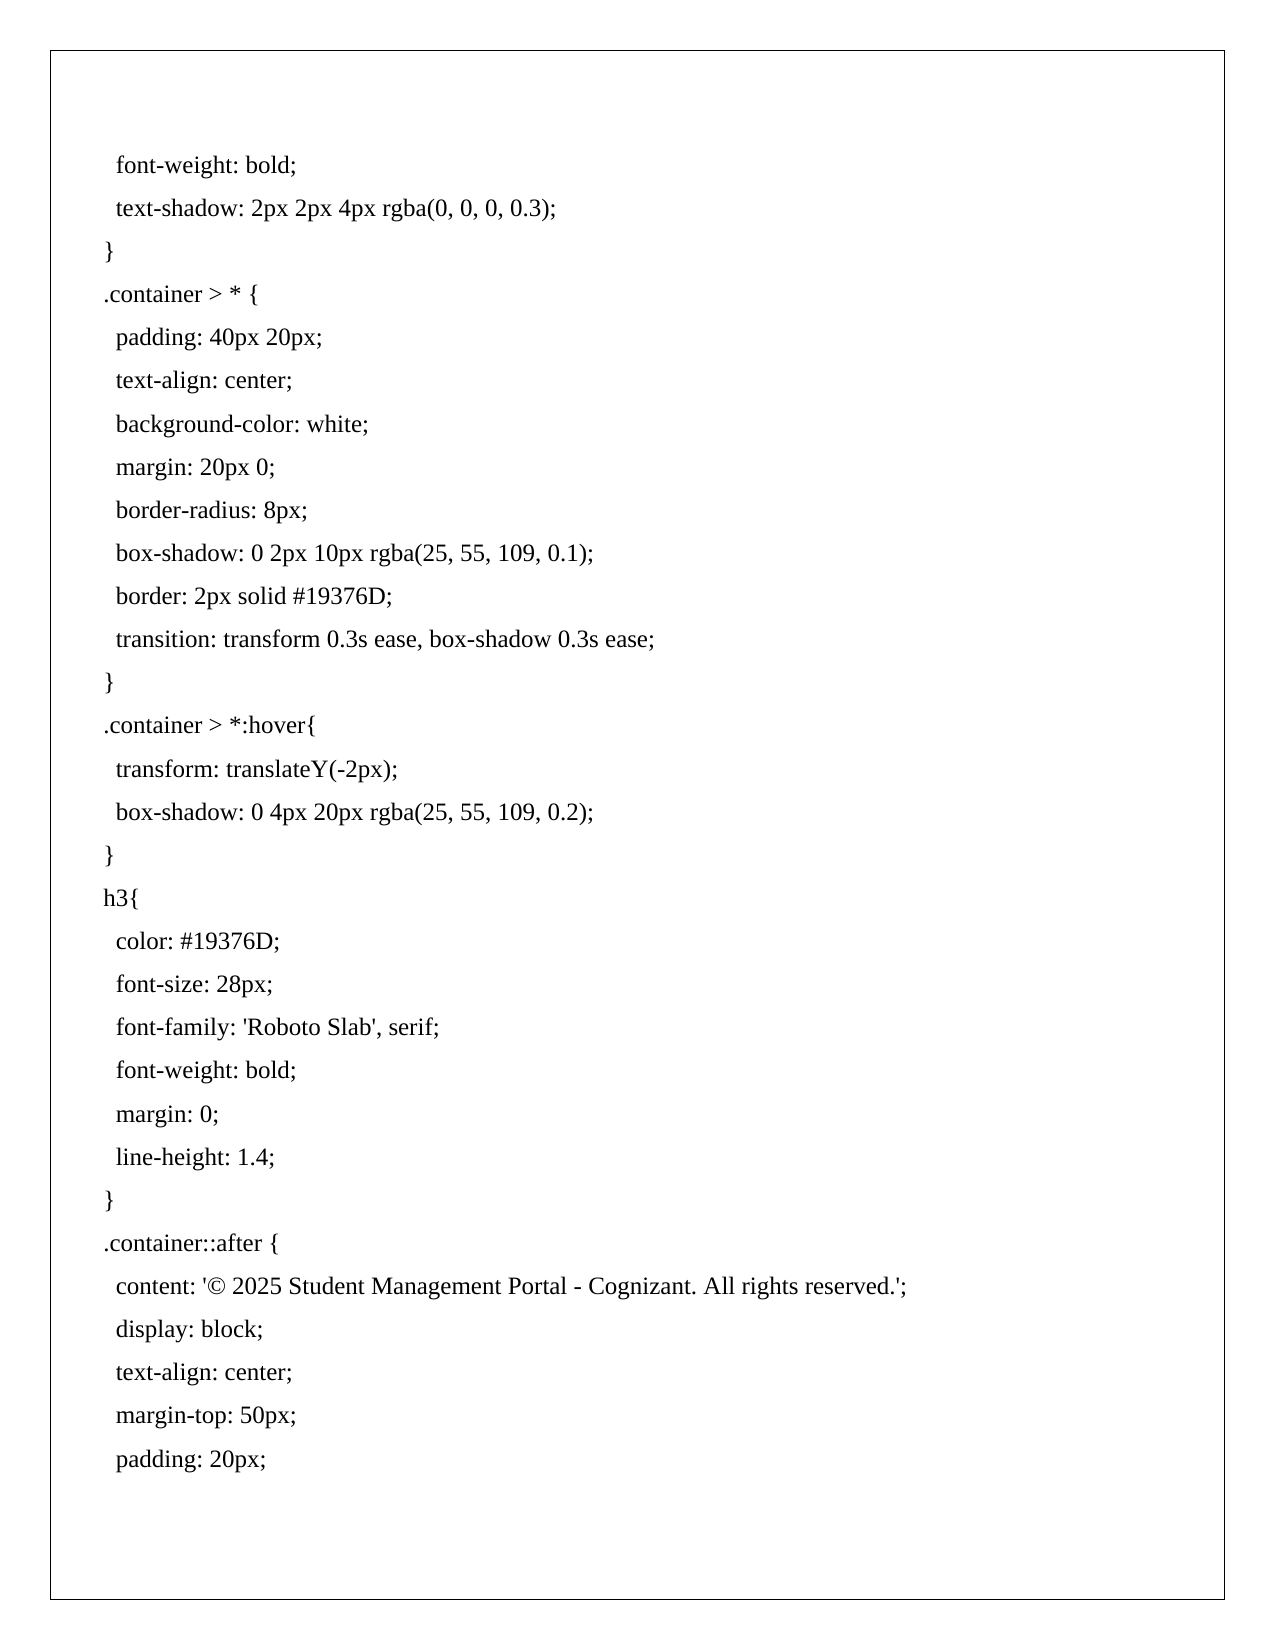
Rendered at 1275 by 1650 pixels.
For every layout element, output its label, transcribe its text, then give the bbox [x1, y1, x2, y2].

text box-shadow: 0 2px 10px rgba(25, 55, 109, 0.1); [103, 538, 1209, 567]
text font-weight: bold; [103, 1056, 1209, 1084]
text } [103, 667, 1209, 696]
text transition: transform 0.3s ease, box-shadow 0.3s ease; [103, 624, 1209, 653]
text line-height: 1.4; [103, 1142, 1209, 1171]
text margin: 20px 0; [103, 452, 1209, 481]
text } [103, 840, 1209, 869]
text display: block; [103, 1314, 1209, 1343]
text .container > * { [103, 279, 1209, 308]
text font-size: 28px; [103, 969, 1209, 998]
text text-shadow: 2px 2px 4px rgba(0, 0, 0, 0.3); [103, 193, 1209, 222]
text padding: 40px 20px; [103, 322, 1209, 351]
text text-align: center; [103, 1357, 1209, 1386]
text margin: 0; [103, 1099, 1209, 1127]
text content: '© 2025 Student Management Portal - Cognizant. All rights reserved.'; [103, 1271, 1209, 1300]
text font-weight: bold; [103, 150, 1209, 179]
text .container > *:hover{ [103, 711, 1209, 739]
text } [103, 236, 1209, 265]
text transform: translateY(-2px); [103, 754, 1209, 782]
text border: 2px solid #19376D; [103, 581, 1209, 610]
text margin-top: 50px; [103, 1401, 1209, 1429]
text h3{ [103, 883, 1209, 912]
text border-radius: 8px; [103, 495, 1209, 524]
text padding: 20px; [103, 1444, 1209, 1472]
text .container::after { [103, 1228, 1209, 1257]
text background-color: white; [103, 409, 1209, 437]
text text-align: center; [103, 366, 1209, 394]
text color: #19376D; [103, 926, 1209, 955]
text font-family: 'Roboto Slab', serif; [103, 1012, 1209, 1041]
text } [103, 1185, 1209, 1214]
text box-shadow: 0 4px 20px rgba(25, 55, 109, 0.2); [103, 797, 1209, 826]
